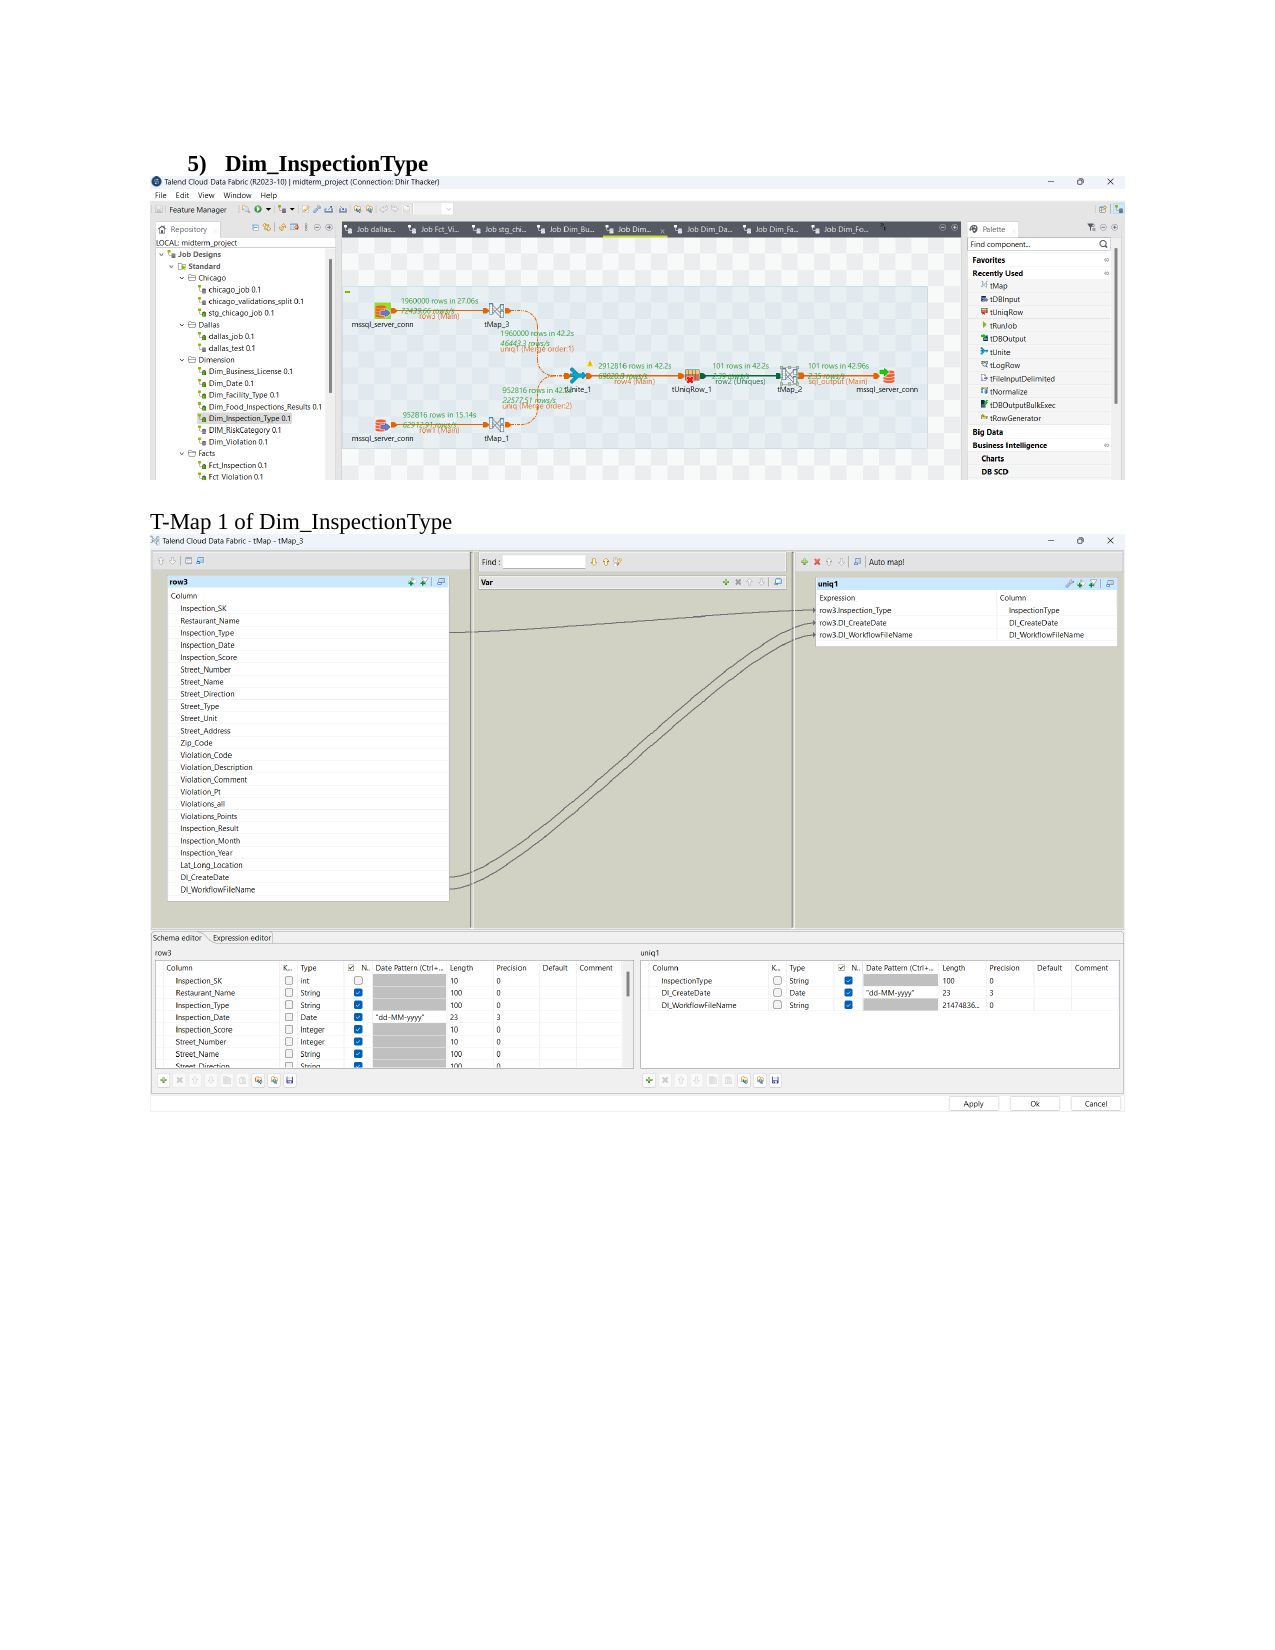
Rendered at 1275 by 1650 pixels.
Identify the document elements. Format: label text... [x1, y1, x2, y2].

picture [150, 176, 1125, 480]
text T-Map 1 of Dim_InspectionType [150, 508, 1125, 534]
list Dim_InspectionType [187, 150, 1125, 176]
picture [150, 534, 1125, 1112]
